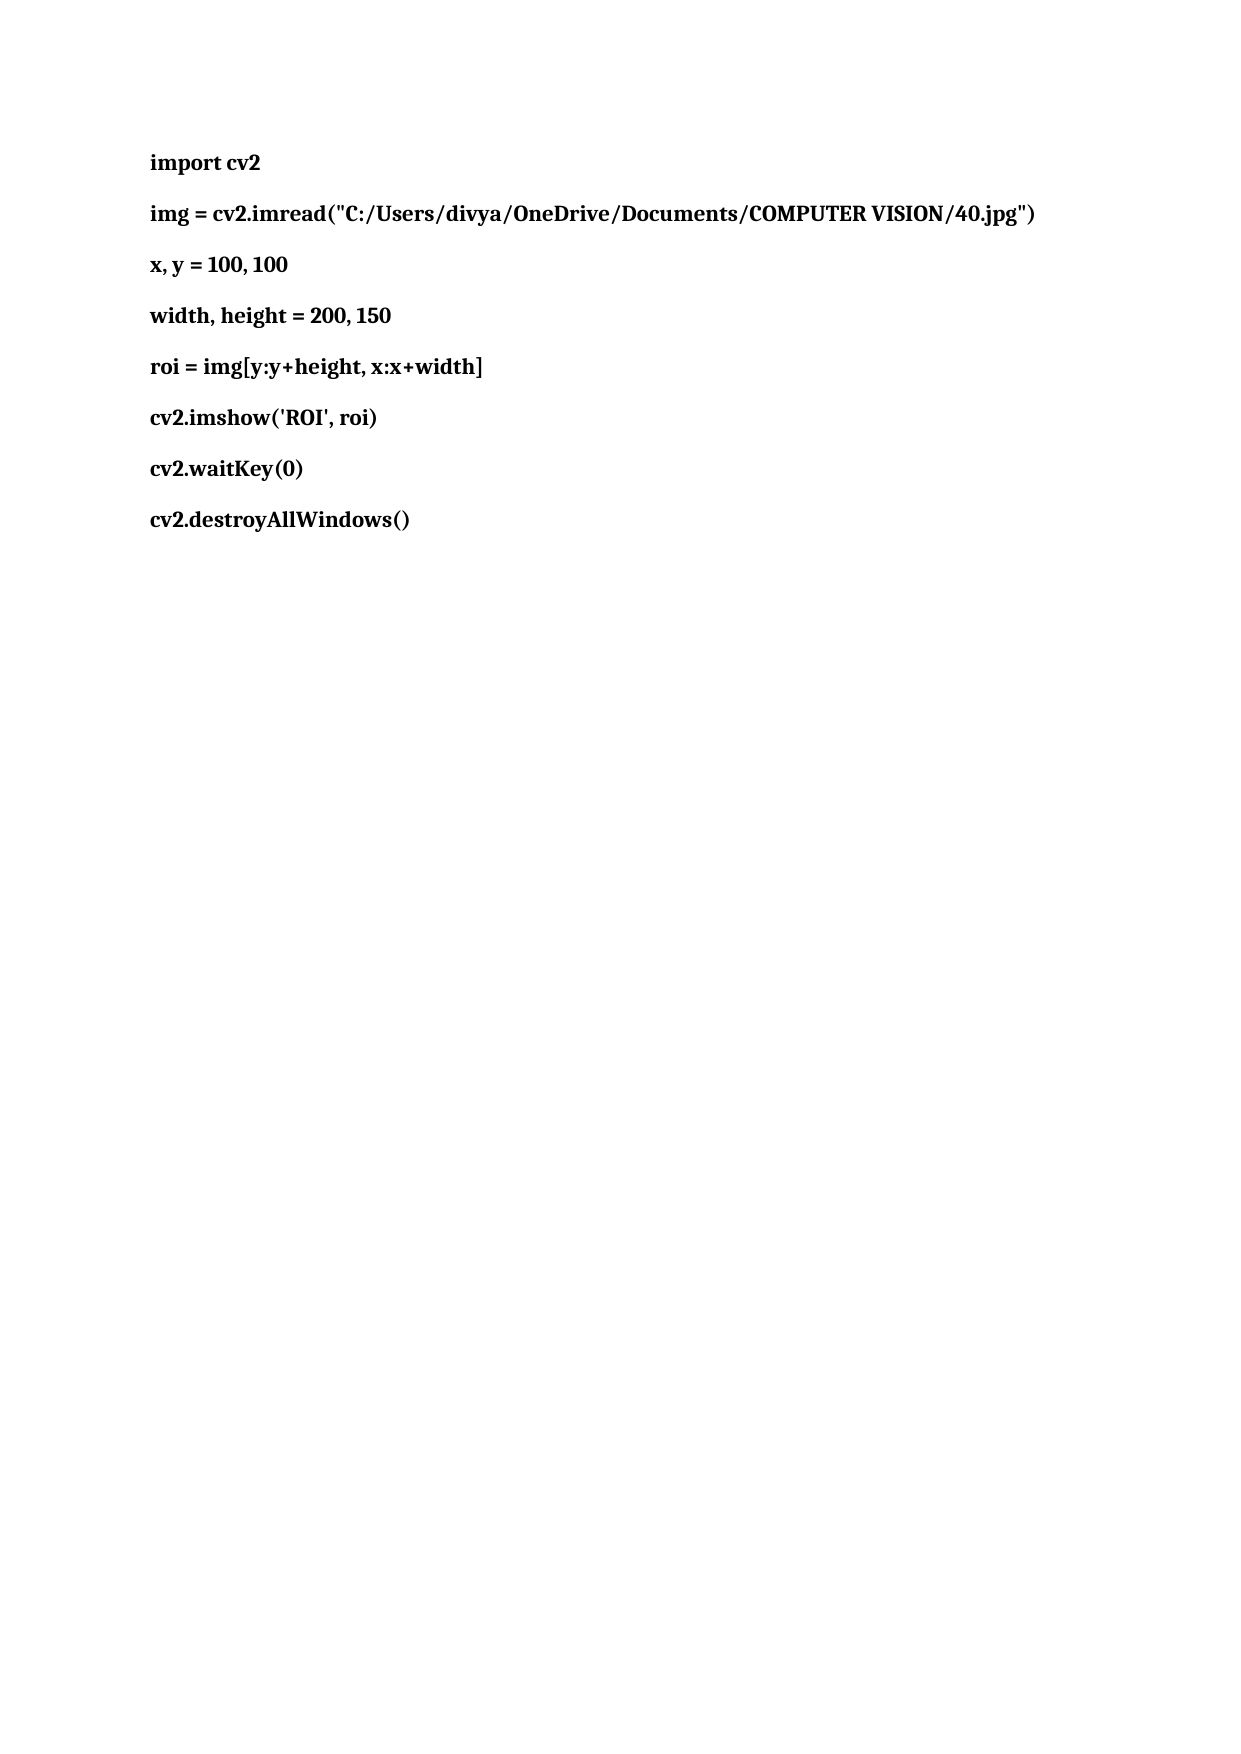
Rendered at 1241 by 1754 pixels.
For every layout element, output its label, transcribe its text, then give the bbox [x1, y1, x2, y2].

text width, height = 200, 150 [150, 303, 1090, 329]
text cv2.waitKey(0) [150, 456, 1090, 483]
text import cv2 [150, 150, 1090, 176]
text roi = img[y:y+height, x:x+width] [150, 354, 1090, 381]
text cv2.destroyAllWindows() [150, 507, 1090, 534]
text x, y = 100, 100 [150, 252, 1090, 278]
text cv2.imshow('ROI', roi) [150, 405, 1090, 432]
text img = cv2.imread("C:/Users/divya/OneDrive/Documents/COMPUTER VISION/40.jpg") [150, 201, 1090, 227]
